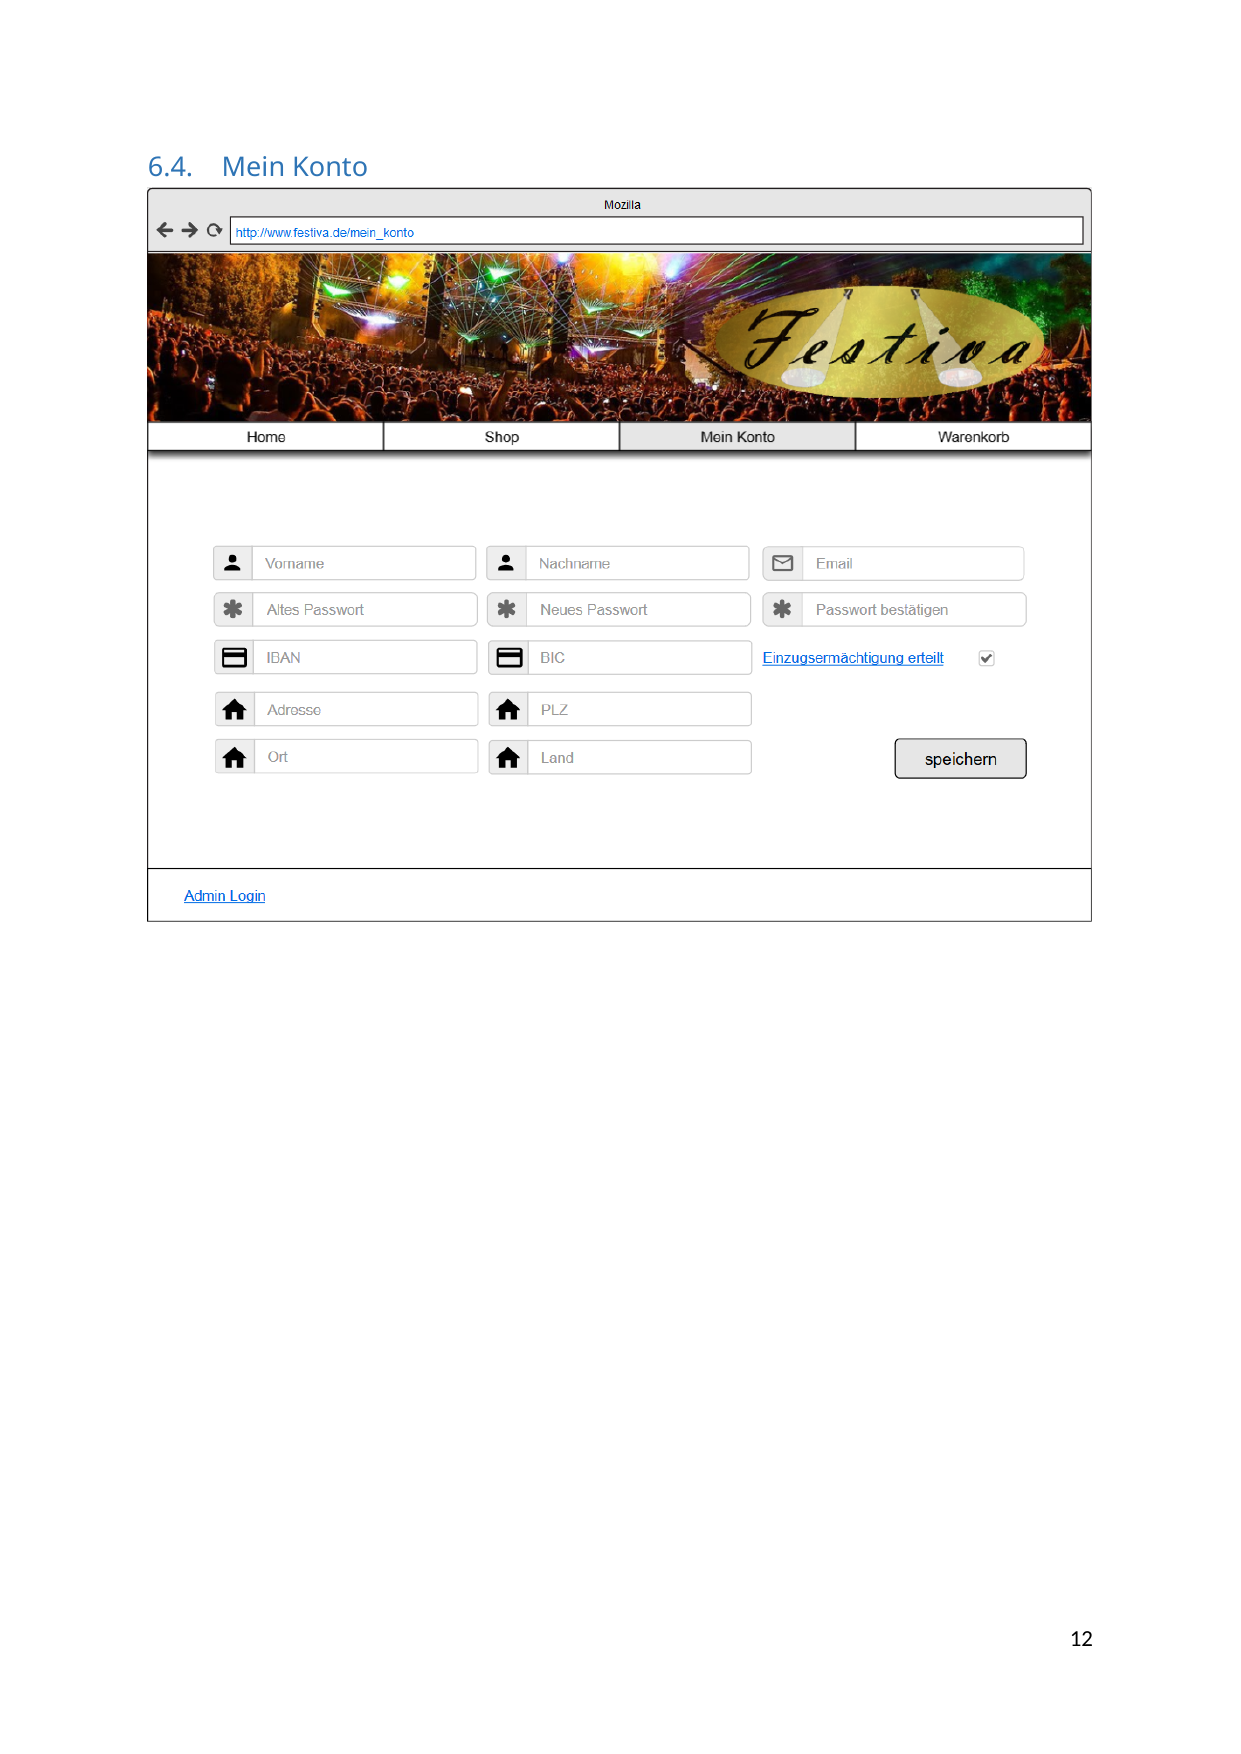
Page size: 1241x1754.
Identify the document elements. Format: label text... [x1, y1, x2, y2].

picture [147, 187, 1092, 922]
subtitle Mein Konto [148, 148, 1093, 184]
